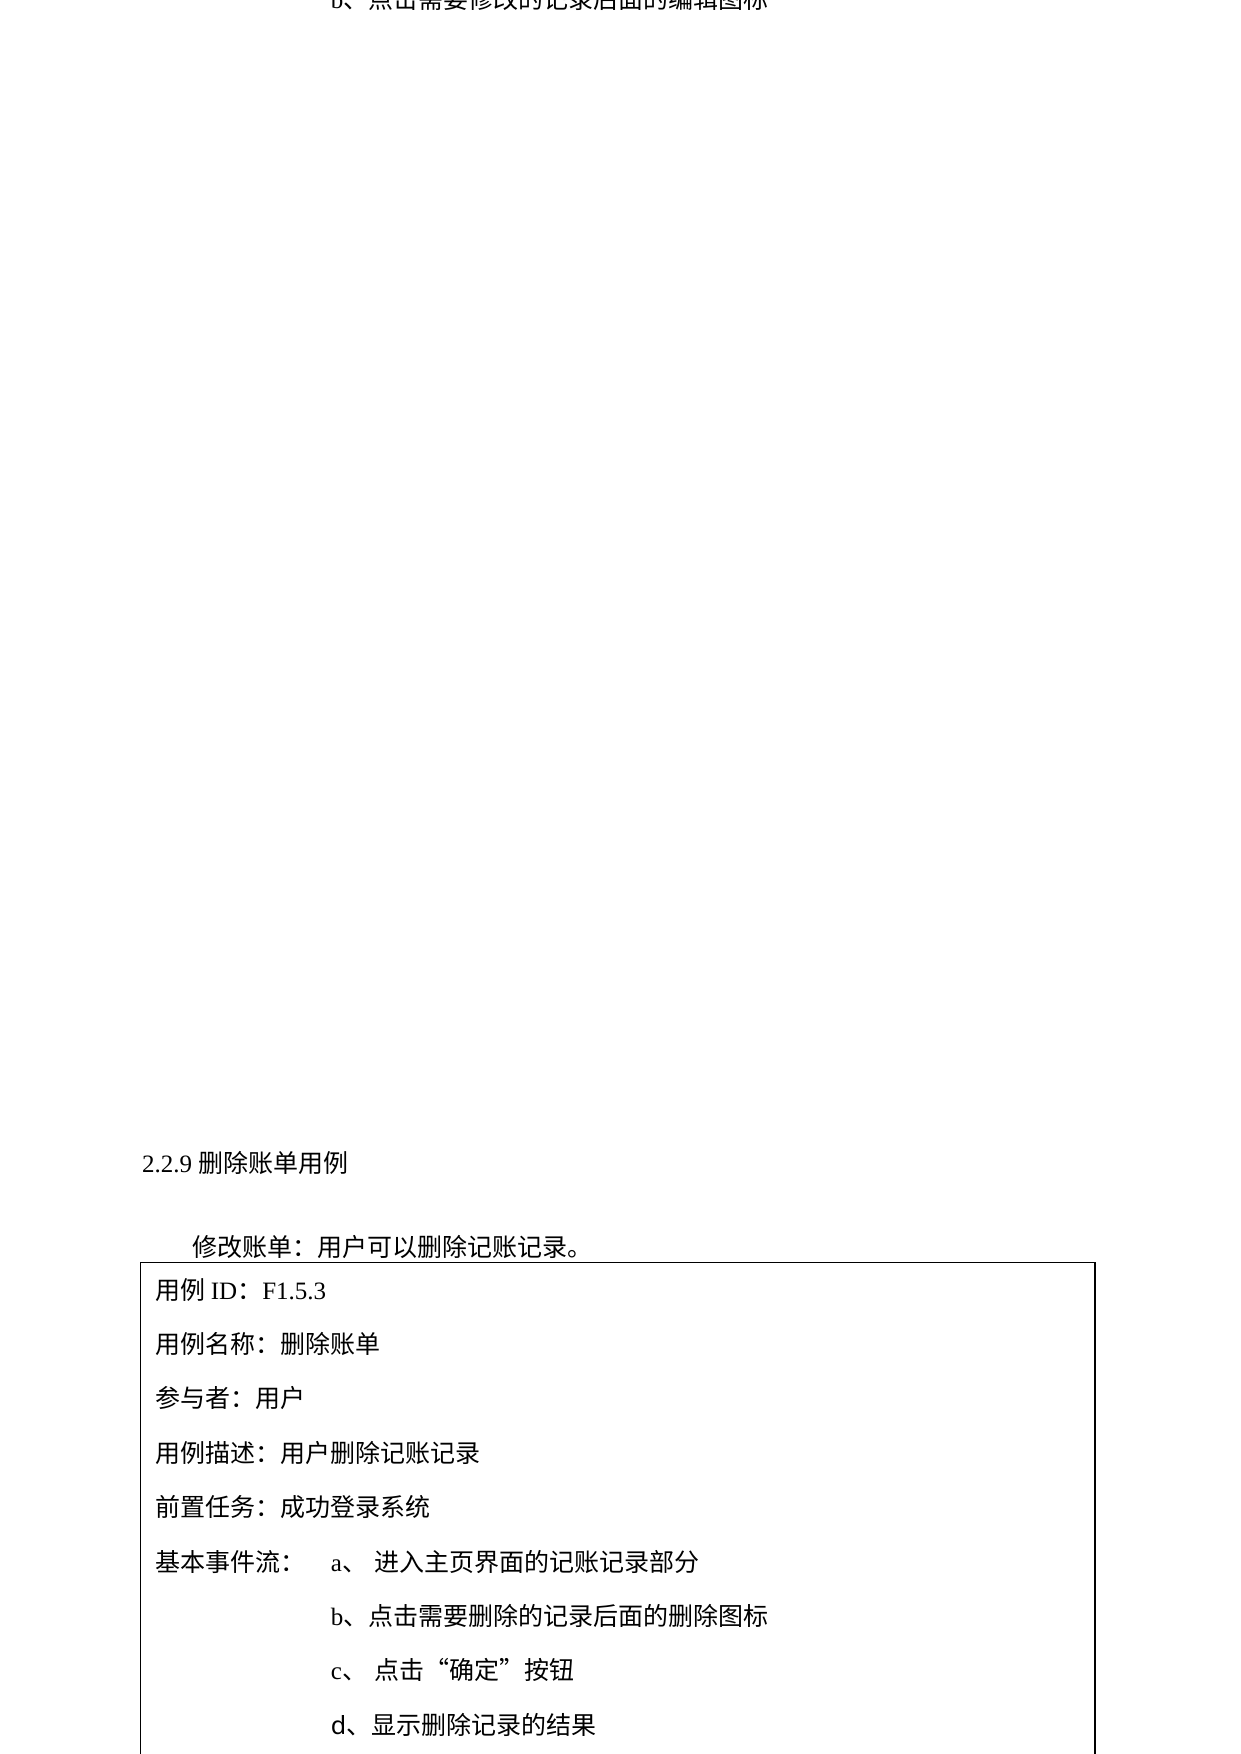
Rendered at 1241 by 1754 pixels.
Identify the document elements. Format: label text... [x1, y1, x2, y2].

text 删除账单用例 [142, 1129, 1098, 1194]
text 修改账单：用户可以删除记账记录。 [142, 1213, 1098, 1278]
